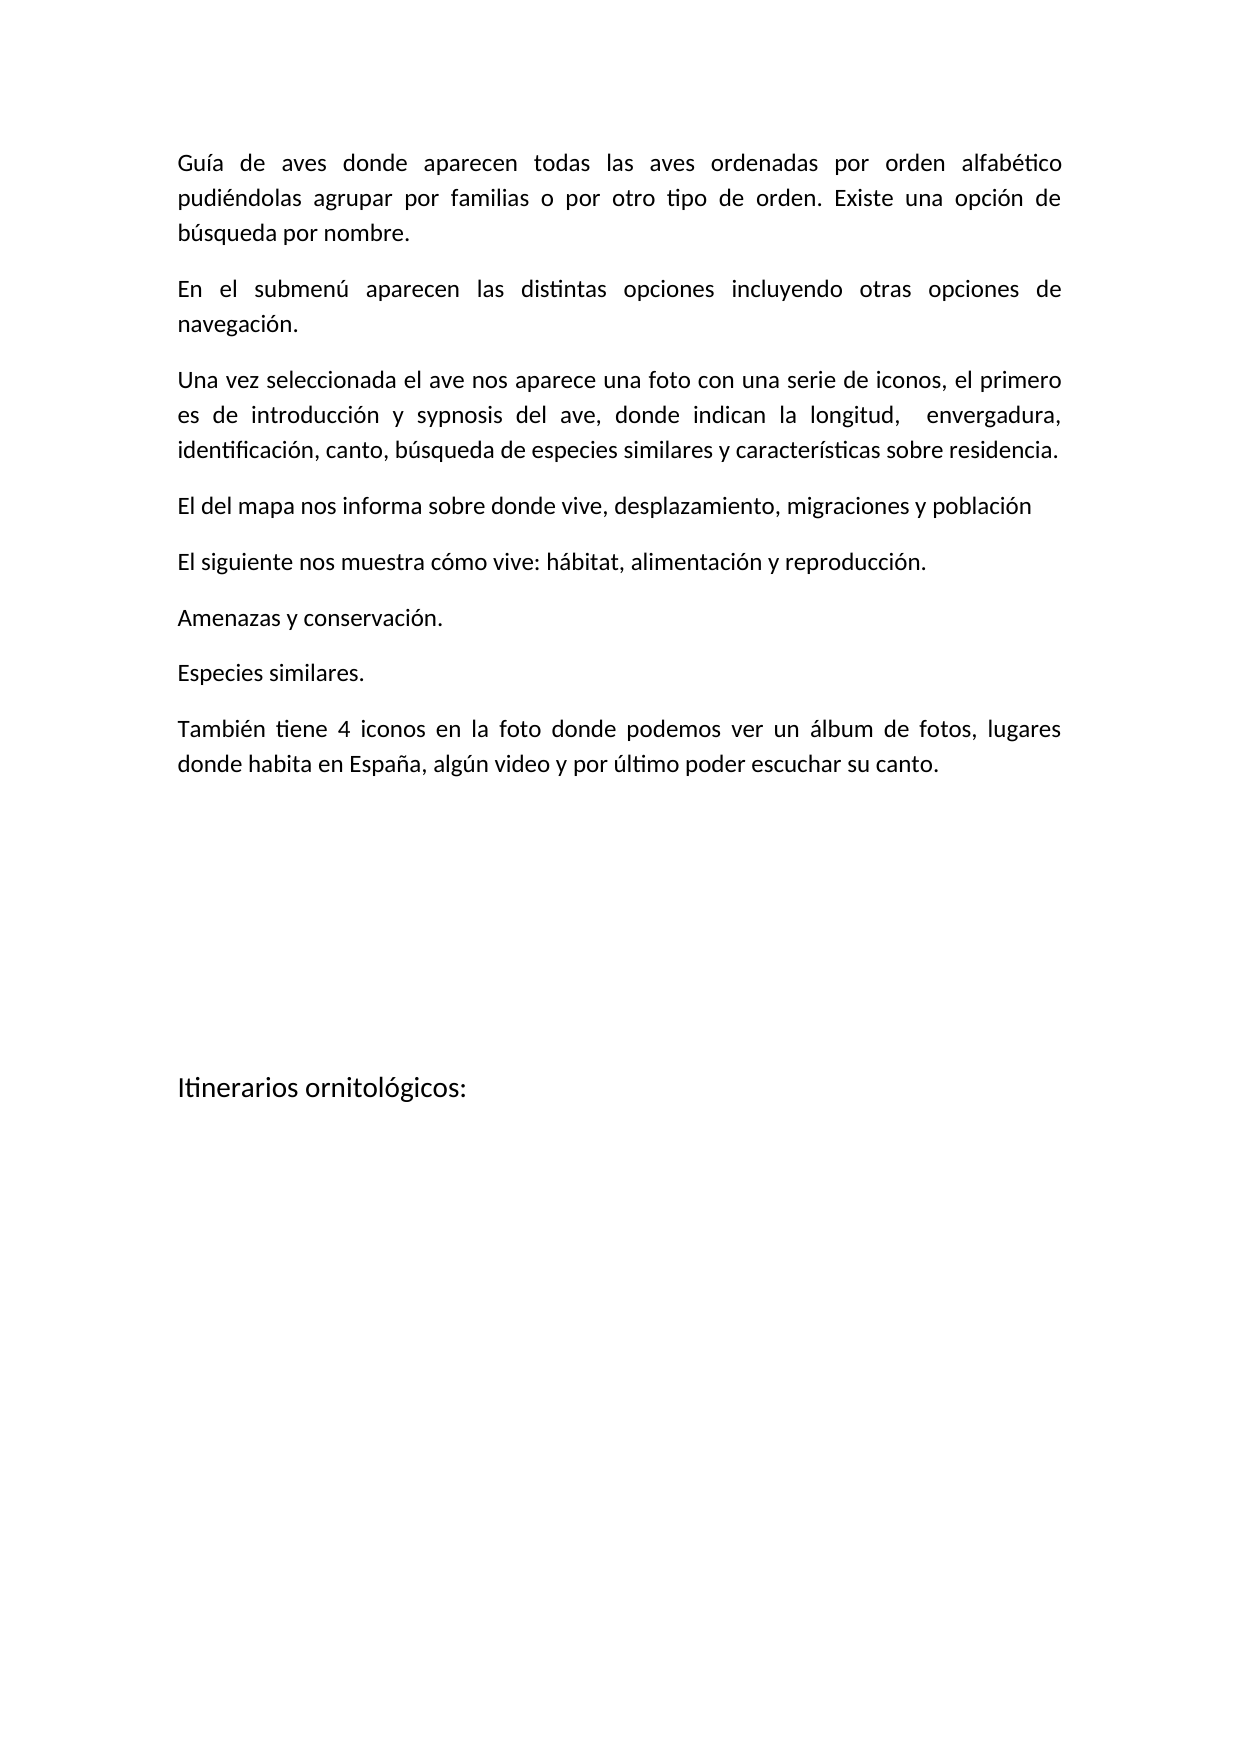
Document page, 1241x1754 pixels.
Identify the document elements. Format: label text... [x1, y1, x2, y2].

text Itinerarios ornitológicos: [177, 1069, 1063, 1105]
text Guía de aves donde aparecen todas las aves ordenadas por orden alfabético pudiéndolas agrupar por familias o por otro tipo de orden. Existe una opción de búsqueda por nombre. [177, 148, 1063, 248]
text Especies similares. [177, 658, 1063, 688]
text Amenazas y conservación. [177, 602, 1063, 632]
text En el submenú aparecen las distintas opciones incluyendo otras opciones de navegación. [177, 273, 1063, 339]
text El siguiente nos muestra cómo vive: hábitat, alimentación y reproducción. [177, 546, 1063, 576]
text También tiene 4 iconos en la foto donde podemos ver un álbum de fotos, lugares donde habita en España, algún video y por último poder escuchar su canto. [177, 713, 1063, 779]
text El del mapa nos informa sobre donde vive, desplazamiento, migraciones y población [177, 490, 1063, 521]
text Una vez seleccionada el ave nos aparece una foto con una serie de iconos, el primero es de introducción y sypnosis del ave, donde indican la longitud, envergadura, identificación, canto, búsqueda de especies similares y características sobre residencia. [177, 364, 1063, 465]
